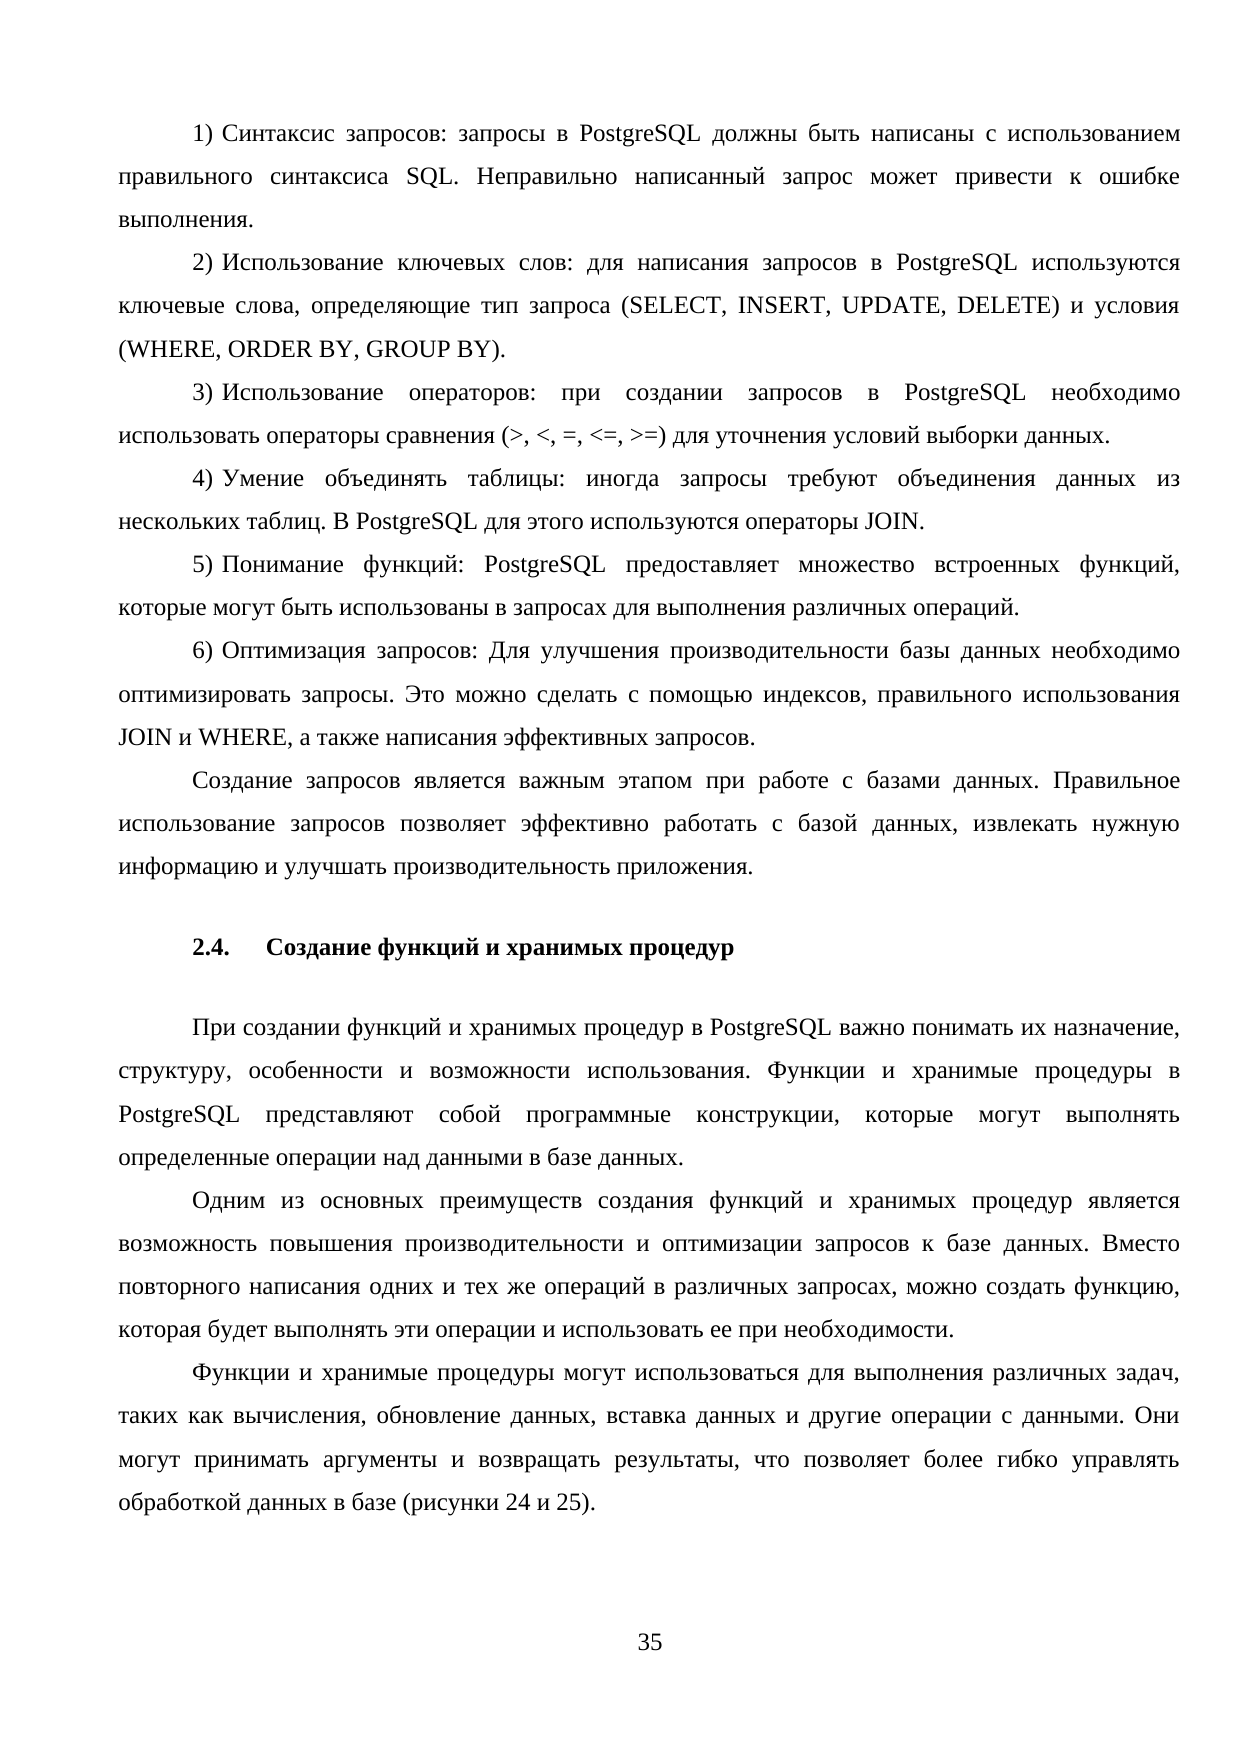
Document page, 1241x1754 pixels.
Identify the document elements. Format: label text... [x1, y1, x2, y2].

list Оптимизация запросов: Для улучшения производительности базы данных необходимо оптимизировать запросы. Это можно сделать с помощью индексов, правильного использования JOIN и WHERE, а также написания эффективных запросов. [118, 636, 1181, 751]
list Использование ключевых слов: для написания запросов в PostgreSQL используются ключевые слова, определяющие тип запроса (SELECT, INSERT, UPDATE, DELETE) и условия (WHERE, ORDER BY, GROUP BY). [118, 247, 1181, 362]
list Понимание функций: PostgreSQL предоставляет множество встроенных функций, которые могут быть использованы в запросах для выполнения различных операций. [118, 549, 1181, 621]
subtitle Создание функций и хранимых процедур [192, 932, 1181, 961]
list Умение объединять таблицы: иногда запросы требуют объединения данных из нескольких таблиц. В PostgreSQL для этого используются операторы JOIN. [118, 463, 1181, 535]
text При создании функций и хранимых процедур в PostgreSQL важно понимать их назначение, структуру, особенности и возможности использования. Функции и хранимые процедуры в PostgreSQL представляют собой программные конструкции, которые могут выполнять определенные операции над данными в базе данных. [118, 1012, 1181, 1171]
list Синтаксис запросов: запросы в PostgreSQL должны быть написаны с использованием правильного синтаксиса SQL. Неправильно написанный запрос может привести к ошибке выполнения. [118, 118, 1181, 233]
text Одним из основных преимуществ создания функций и хранимых процедур является возможность повышения производительности и оптимизации запросов к базе данных. Вместо повторного написания одних и тех же операций в различных запросах, можно создать функцию, которая будет выполнять эти операции и использовать ее при необходимости. [118, 1185, 1181, 1343]
text Создание запросов является важным этапом при работе с базами данных. Правильное использование запросов позволяет эффективно работать с базой данных, извлекать нужную информацию и улучшать производительность приложения. [118, 765, 1181, 880]
list Использование операторов: при создании запросов в PostgreSQL необходимо использовать операторы сравнения (>, <, =, <=, >=) для уточнения условий выборки данных. [118, 377, 1181, 449]
text Функции и хранимые процедуры могут использоваться для выполнения различных задач, таких как вычисления, обновление данных, вставка данных и другие операции с данными. Они могут принимать аргументы и возвращать результаты, что позволяет более гибко управлять обработкой данных в базе (рисунки 24 и 25). [118, 1357, 1181, 1516]
